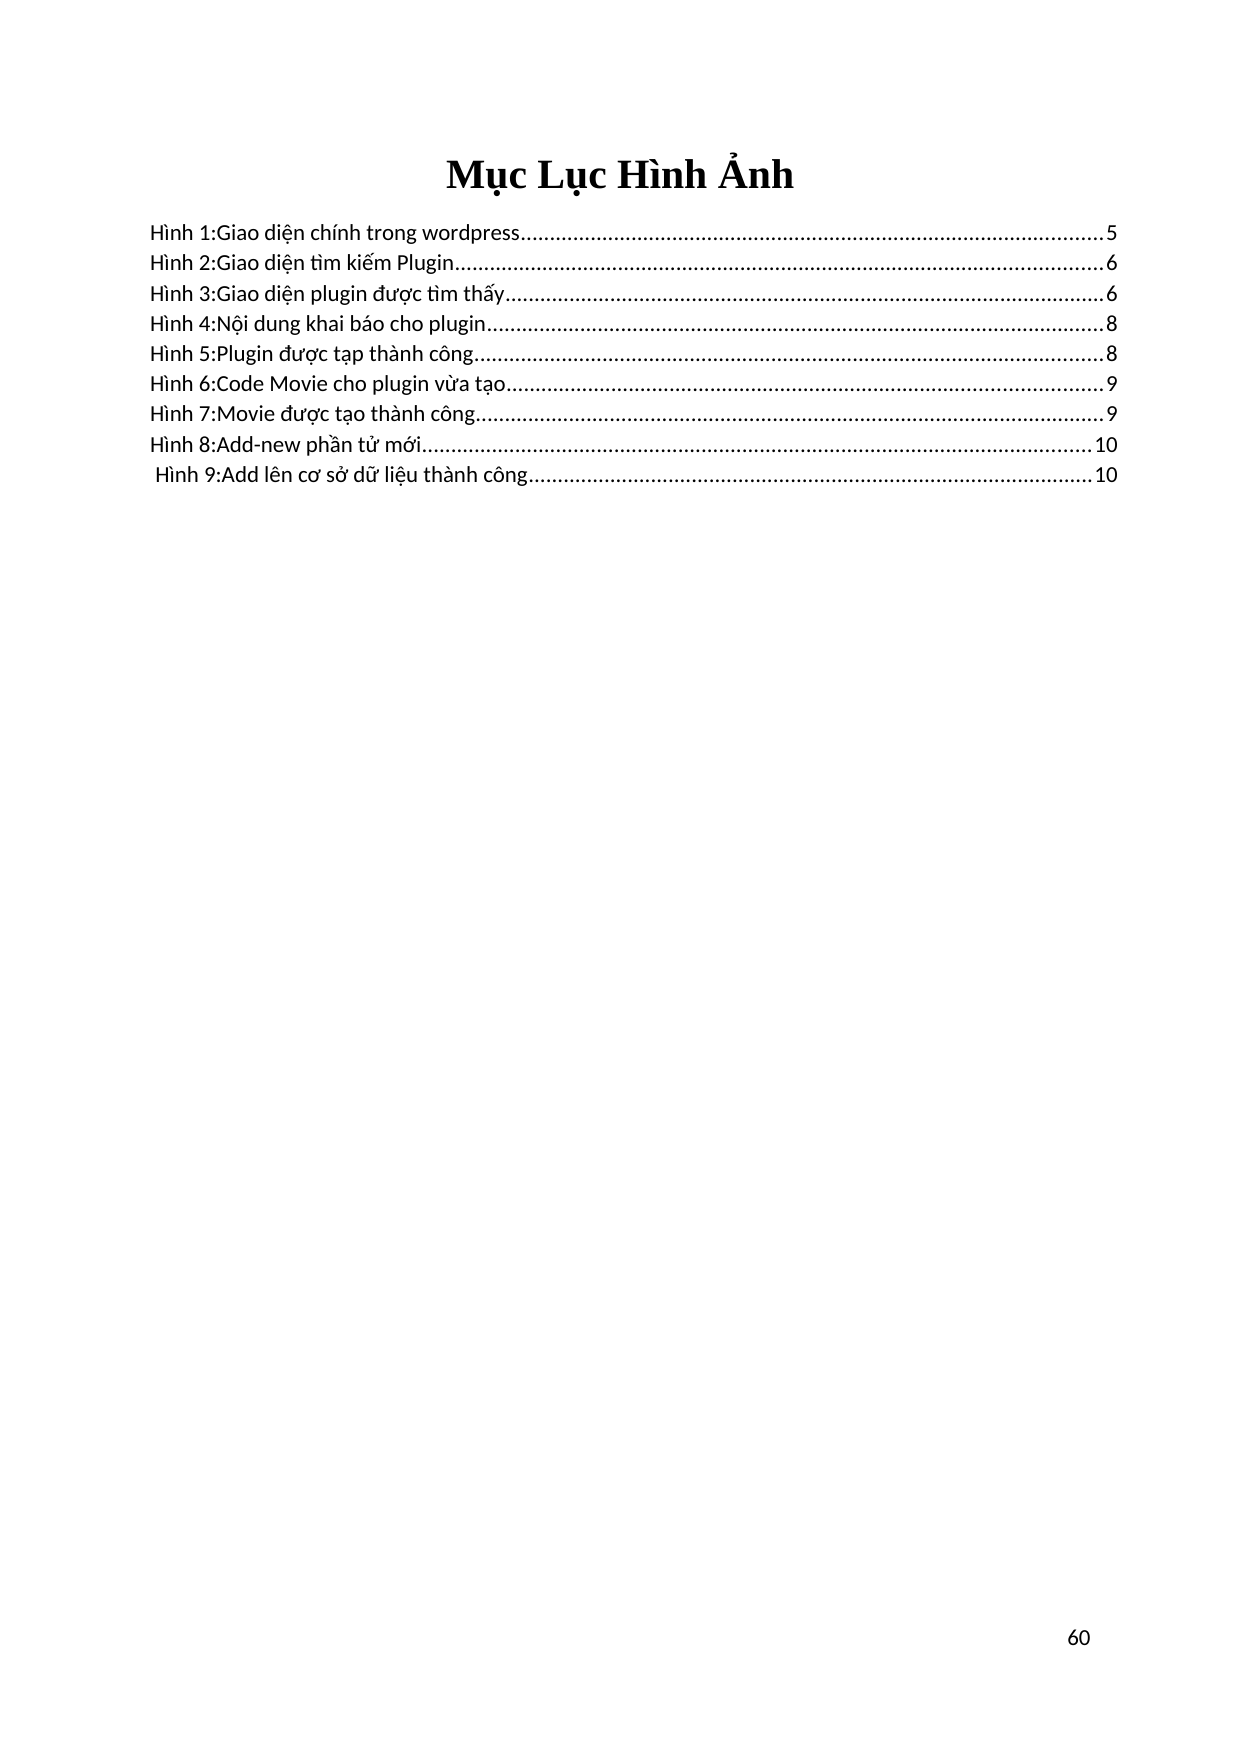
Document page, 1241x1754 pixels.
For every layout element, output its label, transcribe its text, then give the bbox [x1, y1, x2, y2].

text Hình 8:Add-new phần tử mới 10 [150, 430, 1090, 458]
text Hình 2:Giao diện tìm kiếm Plugin 6 [150, 248, 1090, 277]
text Hình 6:Code Movie cho plugin vừa tạo 9 [150, 369, 1090, 397]
text Hình 4:Nội dung khai báo cho plugin 8 [150, 309, 1090, 337]
text Hình 3:Giao diện plugin được tìm thấy 6 [150, 279, 1090, 307]
text Hình 7:Movie được tạo thành công 9 [150, 399, 1090, 428]
text Hình 5:Plugin được tạp thành công 8 [150, 339, 1090, 367]
text Hình 9:Add lên cơ sở dữ liệu thành công 10 [150, 460, 1090, 488]
text Hình 1:Giao diện chính trong wordpress 5 [150, 218, 1090, 246]
text Mục Lục Hình Ảnh [150, 150, 1090, 198]
